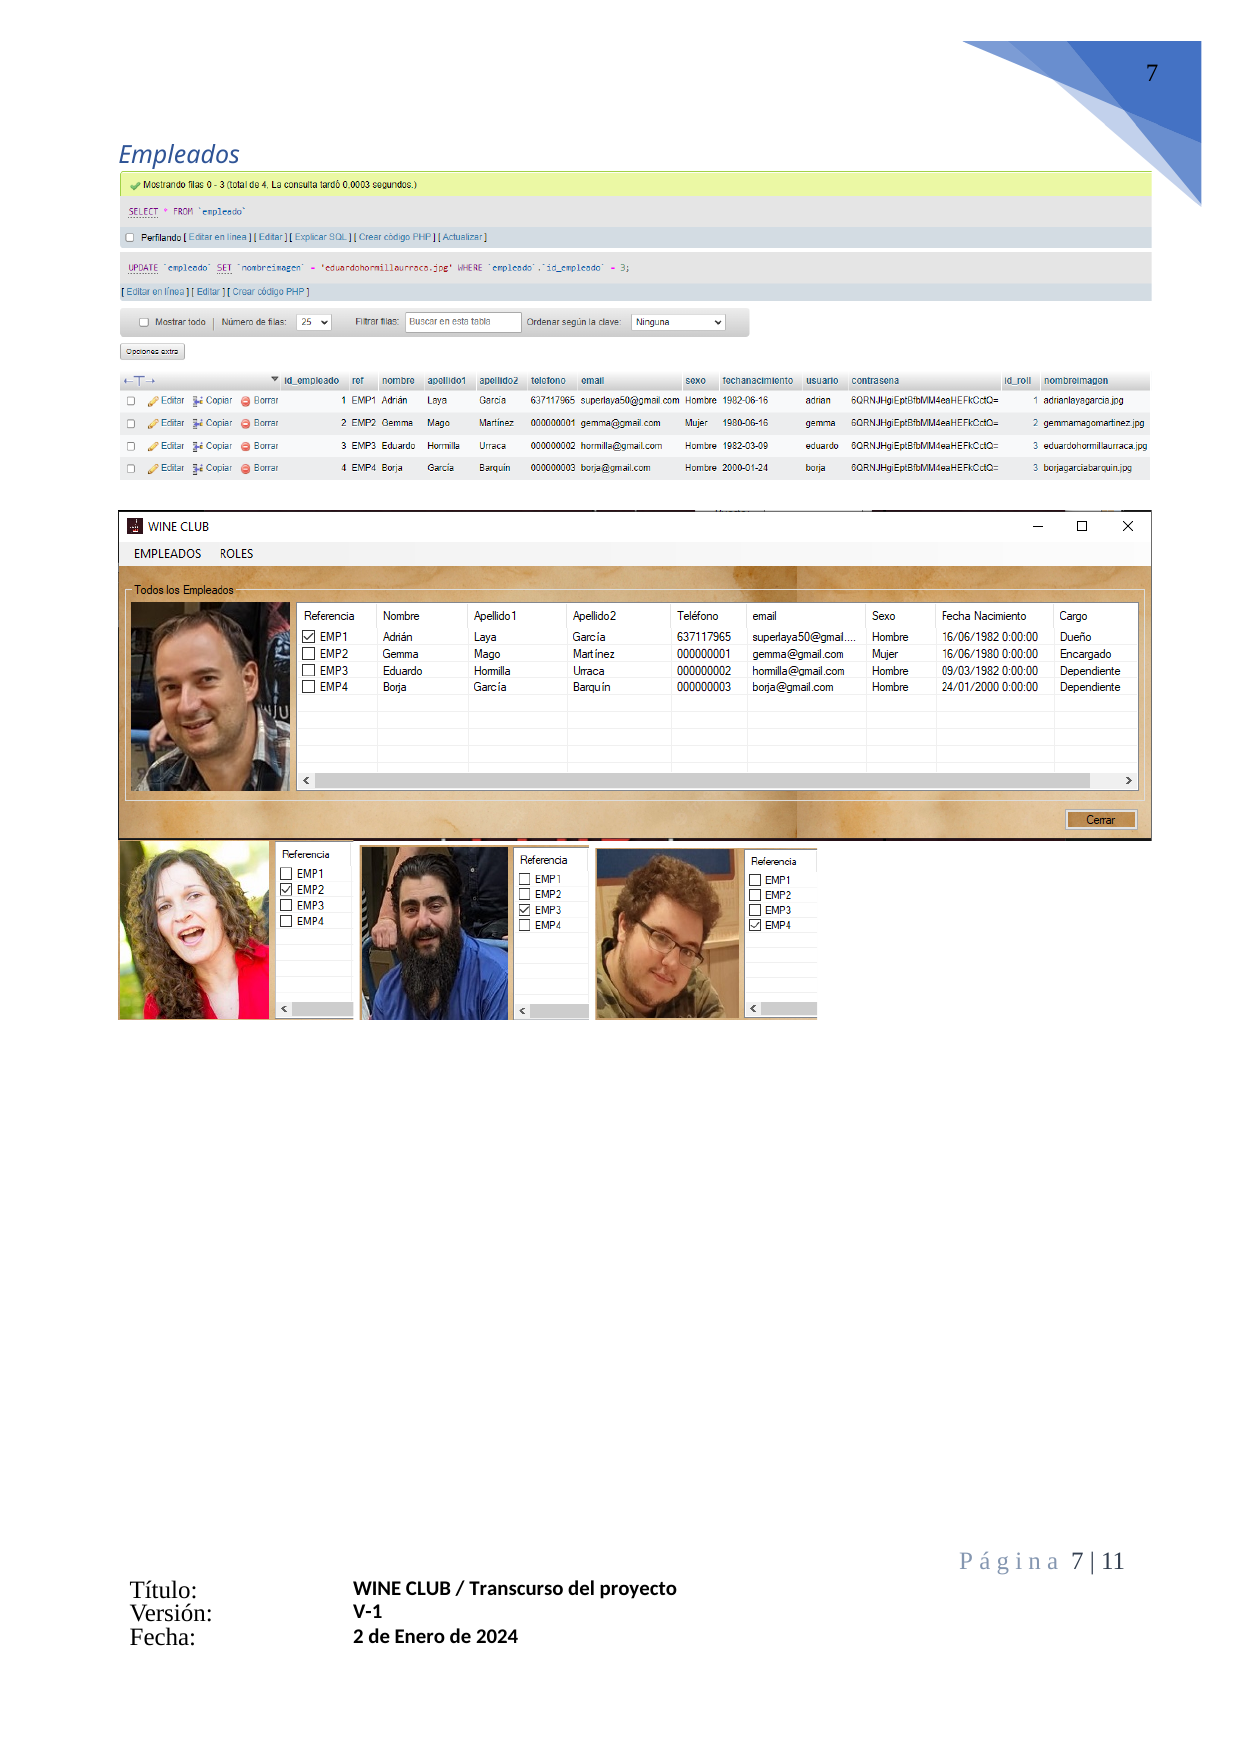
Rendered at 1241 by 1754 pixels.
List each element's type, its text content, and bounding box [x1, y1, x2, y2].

picture [595, 848, 818, 1020]
subtitle Empleados [118, 137, 1152, 170]
picture [118, 510, 1152, 1020]
picture [118, 41, 1202, 482]
picture [359, 845, 589, 1020]
